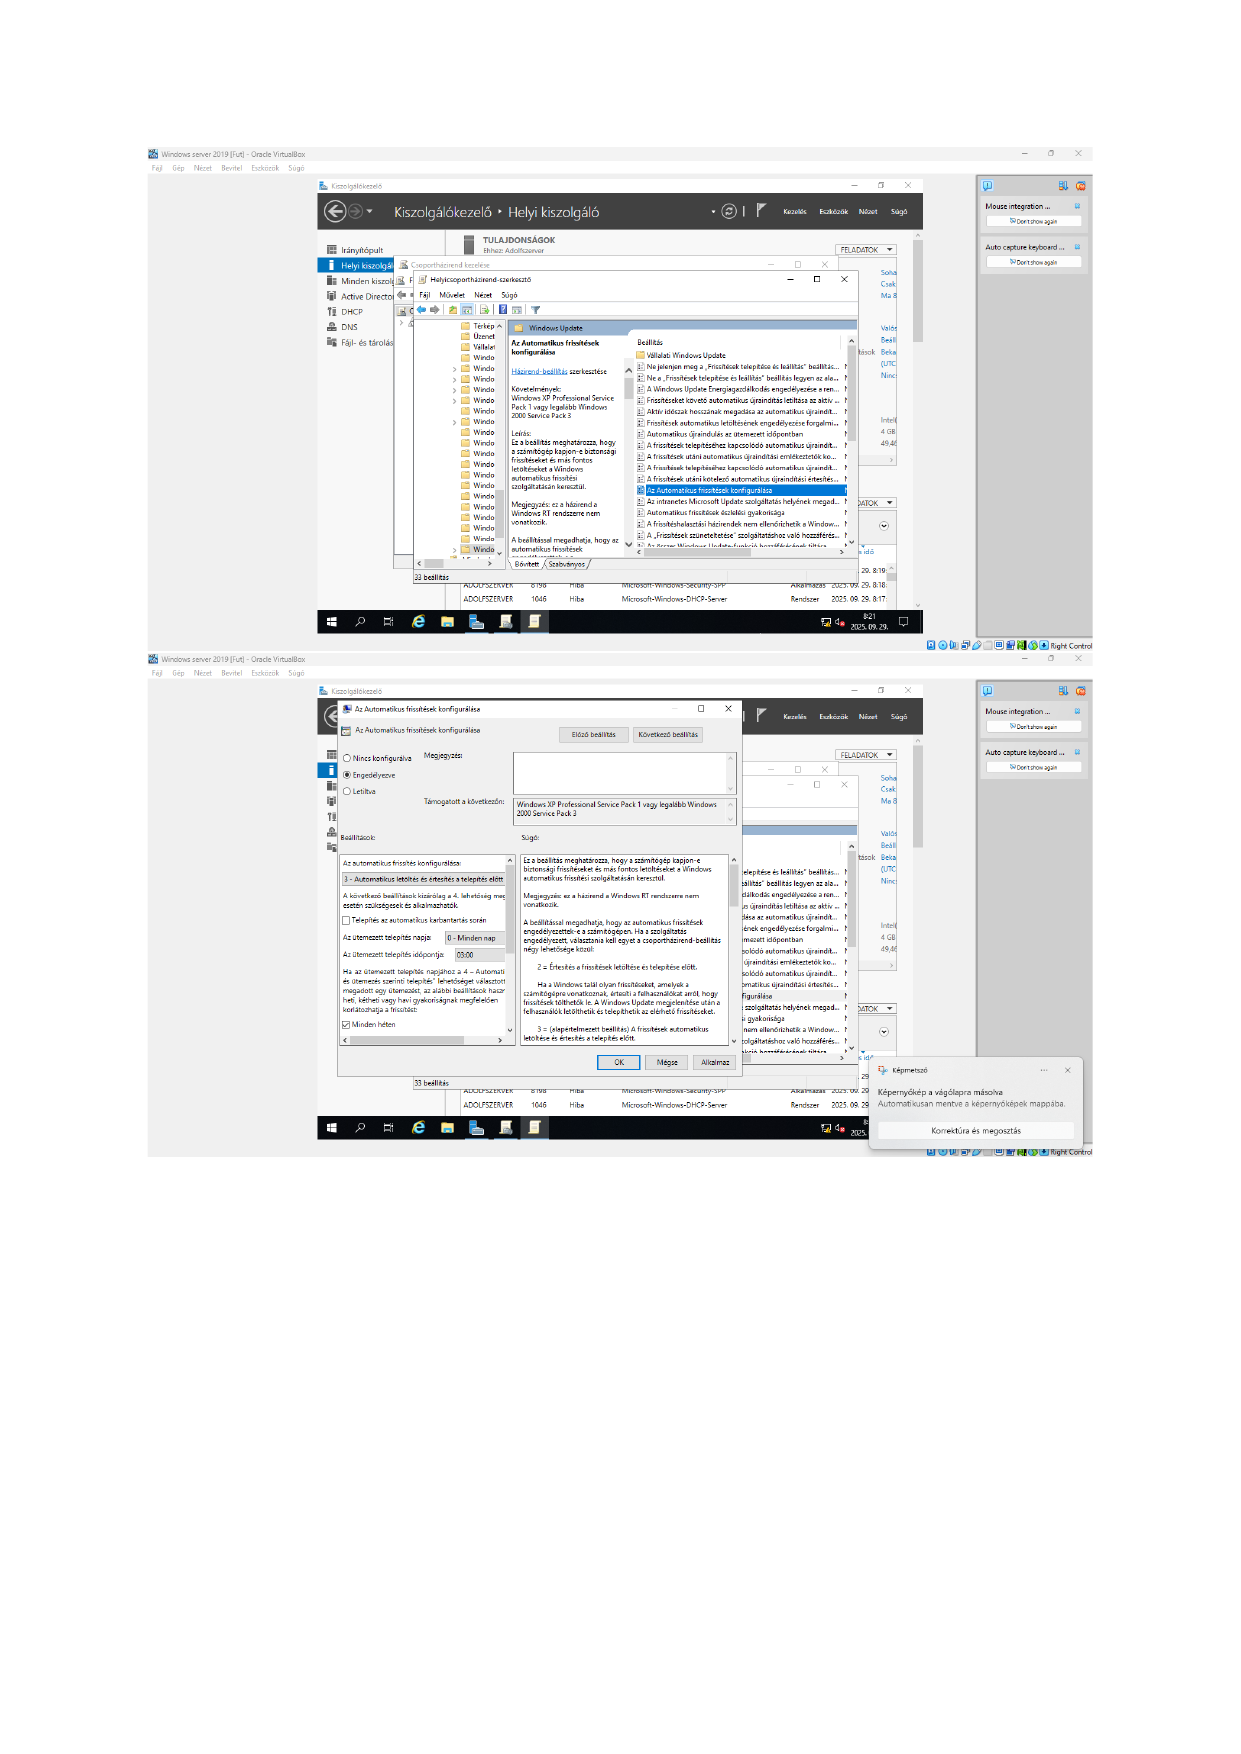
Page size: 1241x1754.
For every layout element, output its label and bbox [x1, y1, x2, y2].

picture [147, 147, 1093, 651]
picture [147, 653, 1093, 1157]
